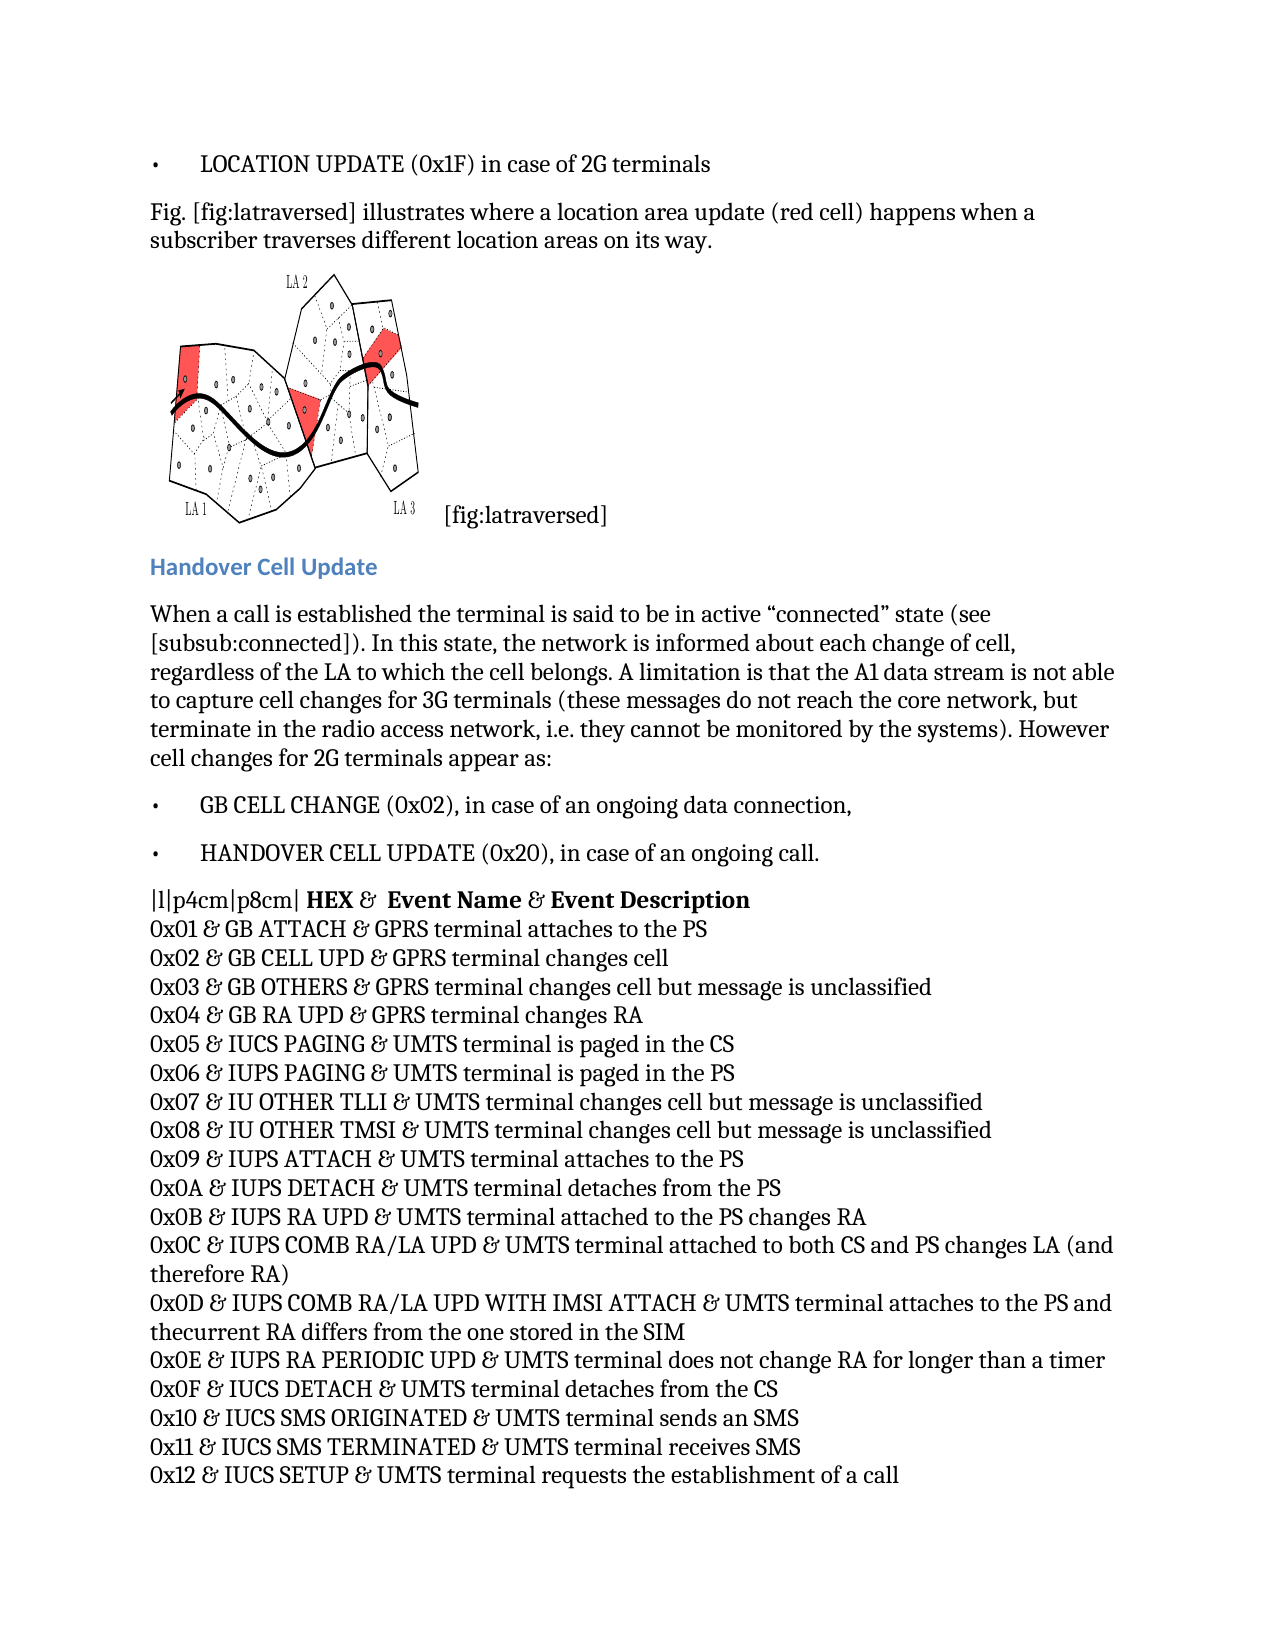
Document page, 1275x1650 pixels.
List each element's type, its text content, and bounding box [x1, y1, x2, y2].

list HANDOVER CELL UPDATE (0x20), in case of an ongoing call. [150, 839, 1125, 868]
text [150, 886, 1125, 1490]
text Fig. [fig:latraversed] illustrates where a location area update (red cell) happens when a subscriber traverses different location areas on its way. [150, 197, 1125, 255]
subtitle Handover Cell Update [150, 551, 1125, 581]
list GB CELL CHANGE (0x02), in case of an ongoing data connection, [150, 791, 1125, 820]
list LOCATION UPDATE (0x1F) in case of 2G terminals [150, 150, 1125, 179]
text When a call is established the terminal is said to be in active “connected” state (see [subsub:connected]). In this state, the network is informed about each change of cell, regardless of the LA to which the cell belongs. A limitation is that the A1 data stream is not able to capture cell changes for 3G terminals (these messages do not reach the core network, but terminate in the radio access network, i.e. they cannot be monitored by the systems). However cell changes for 2G terminals appear as: [150, 600, 1125, 773]
text [fig:latraversed] [150, 274, 1125, 530]
